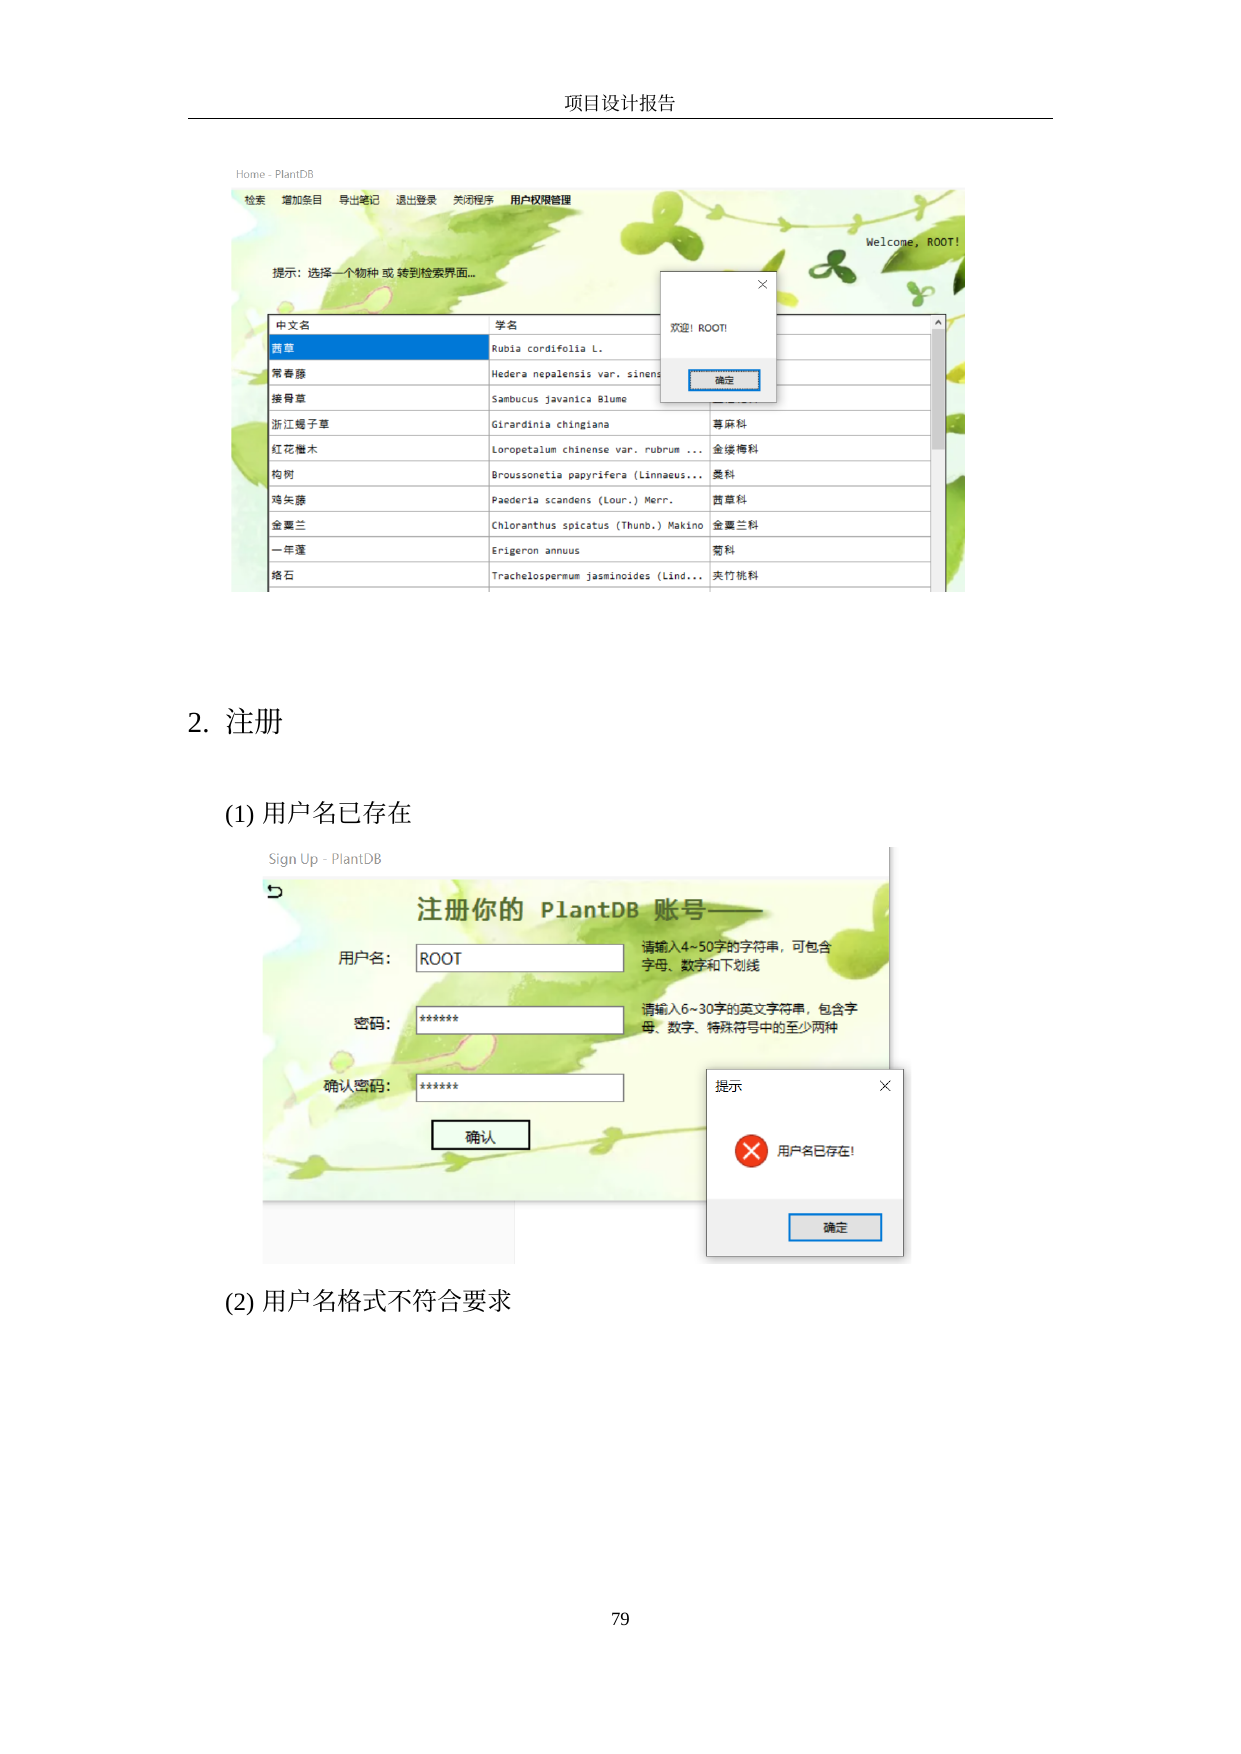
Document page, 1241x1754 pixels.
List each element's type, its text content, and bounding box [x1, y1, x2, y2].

list 用户名已存在 [225, 779, 1053, 844]
subtitle 注册 [187, 687, 1053, 752]
list 用户名格式不符合要求 [225, 1267, 1053, 1332]
picture [262, 847, 912, 1264]
picture [231, 162, 965, 592]
